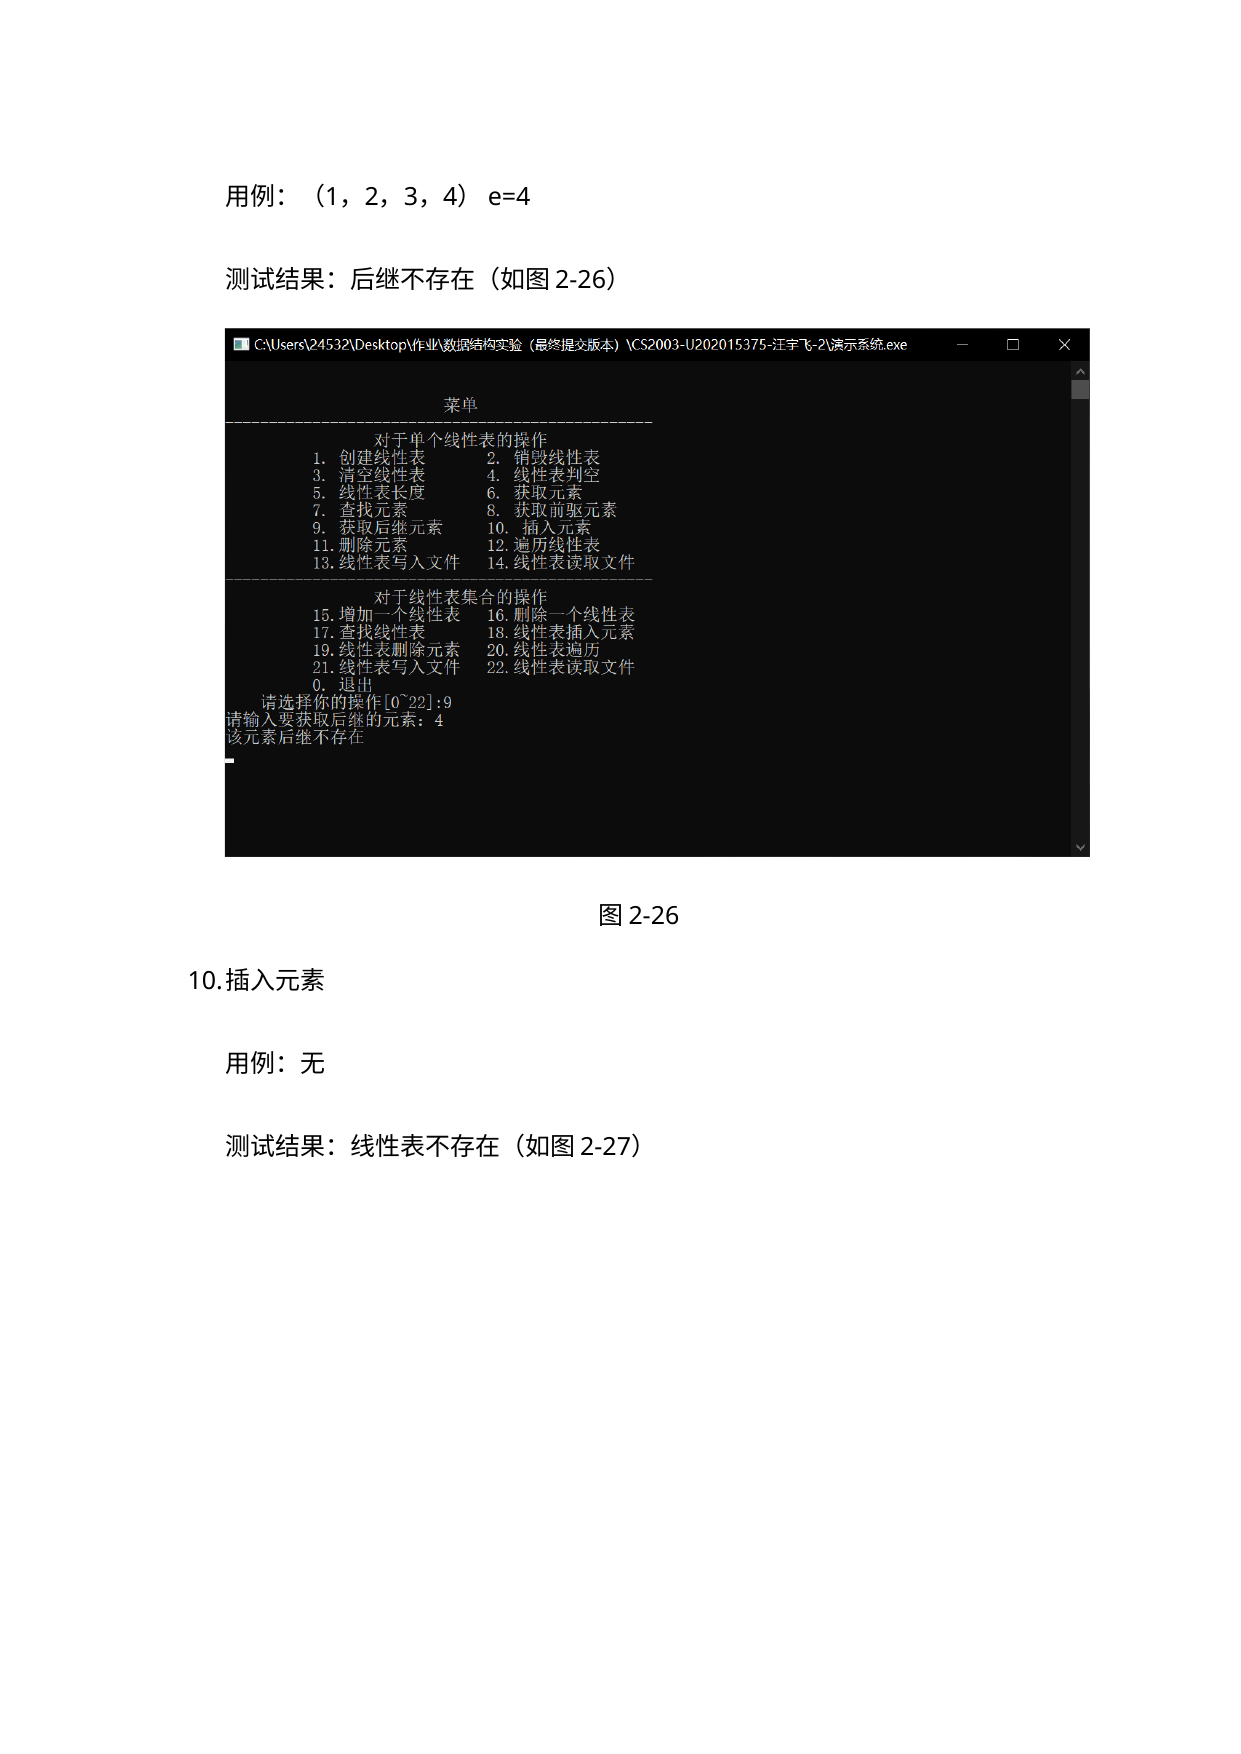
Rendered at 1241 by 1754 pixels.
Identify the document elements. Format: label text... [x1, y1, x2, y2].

list 用例：无 [225, 1029, 1053, 1094]
list 图2-26 [225, 857, 1053, 946]
list 用例：（1，2，3，4） e=4 [225, 162, 1053, 227]
picture [224, 328, 1090, 857]
list 测试结果：后继不存在（如图2-26） [225, 245, 1053, 310]
list 插入元素 [187, 946, 1053, 1011]
list 测试结果：线性表不存在（如图2-27） [225, 1112, 1053, 1177]
